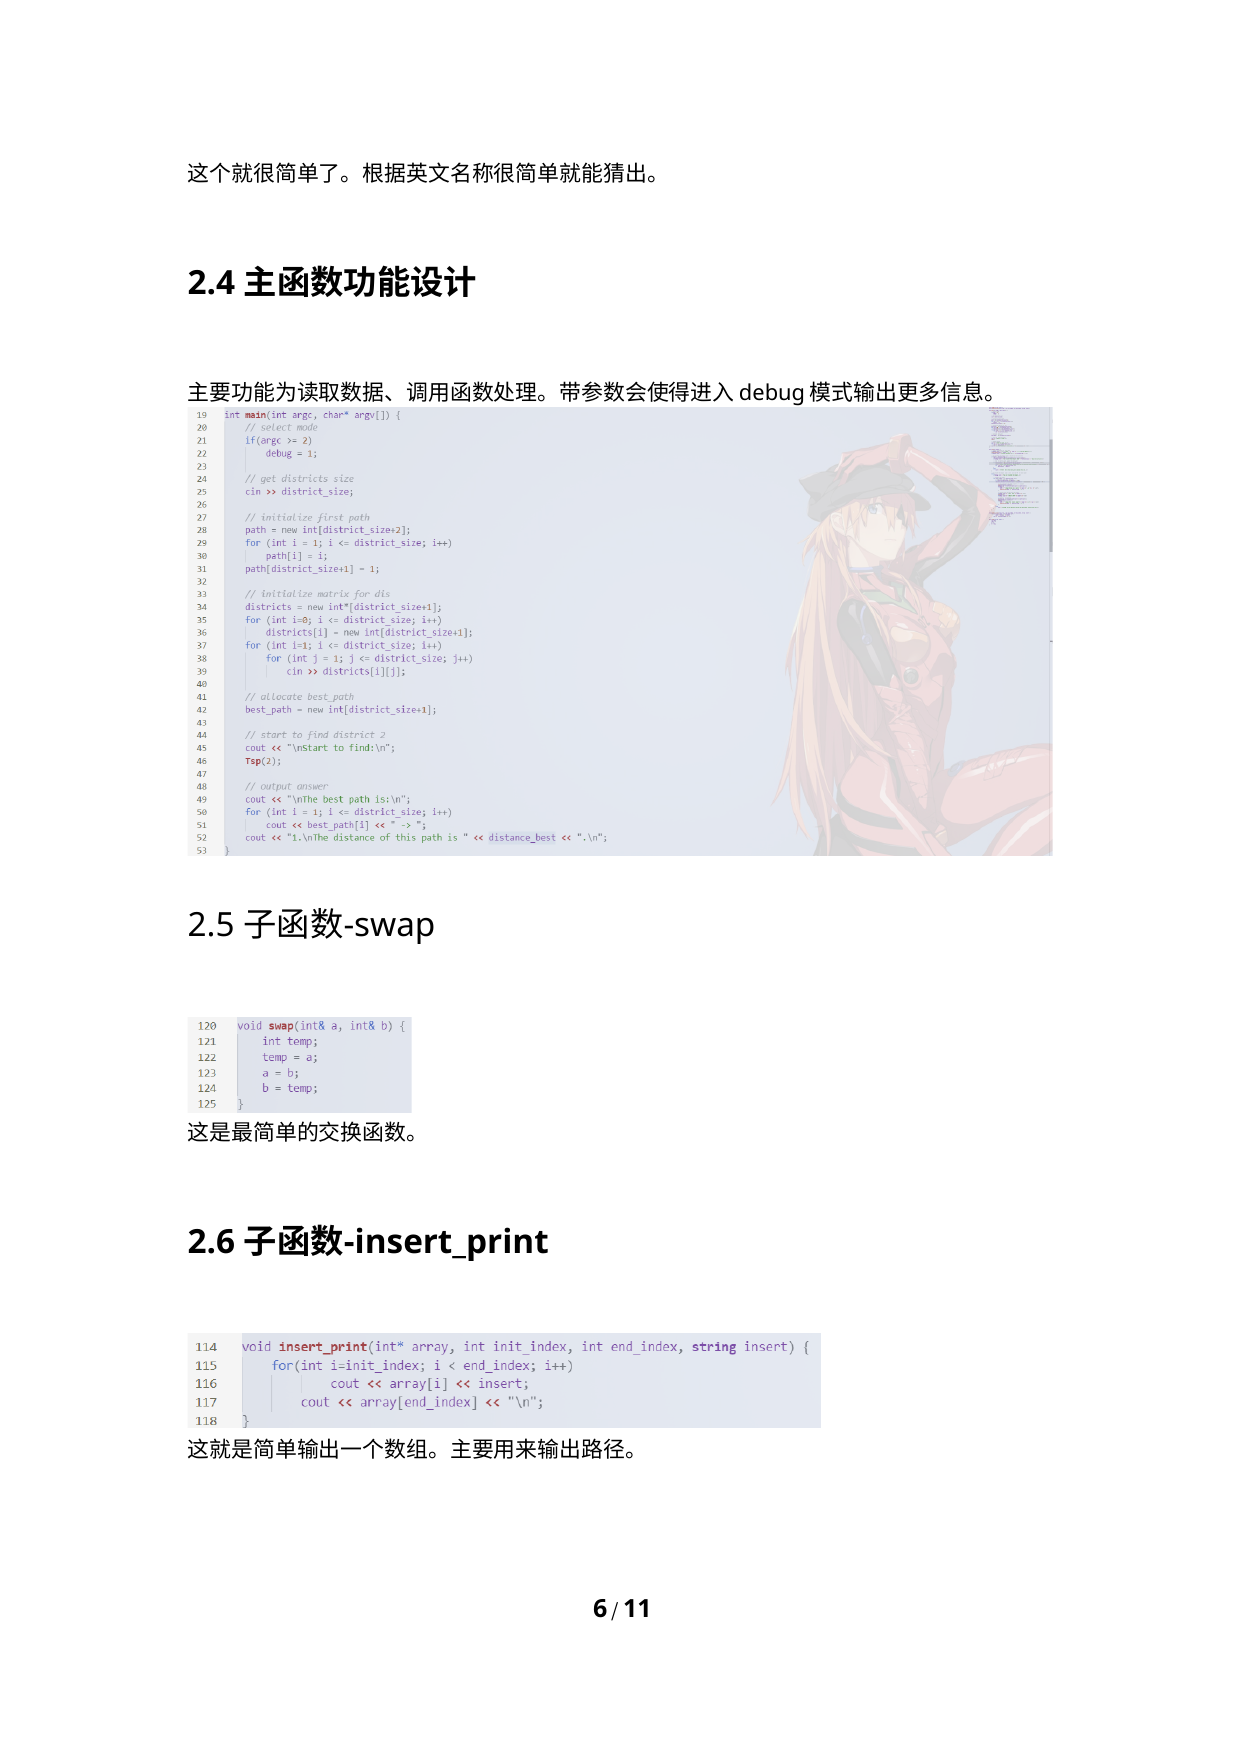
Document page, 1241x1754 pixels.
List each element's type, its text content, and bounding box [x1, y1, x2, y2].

picture [187, 1333, 821, 1428]
text 这就是简单输出一个数组。主要用来输出路径。 [187, 1431, 1053, 1464]
picture [187, 1017, 412, 1113]
text 主要功能为读取数据、调用函数处理。带参数会使得进入debug模式输出更多信息。 [187, 375, 1053, 407]
picture [187, 407, 1053, 856]
subtitle 2.6 子函数-insert_print [187, 1207, 1053, 1272]
text 这个就很简单了。根据英文名称很简单就能猜出。 [187, 156, 1053, 188]
subtitle 2.4 主函数功能设计 [187, 248, 1053, 313]
subtitle 2.5 子函数-swap [187, 889, 1053, 954]
text 这是最简单的交换函数。 [187, 1114, 1053, 1147]
